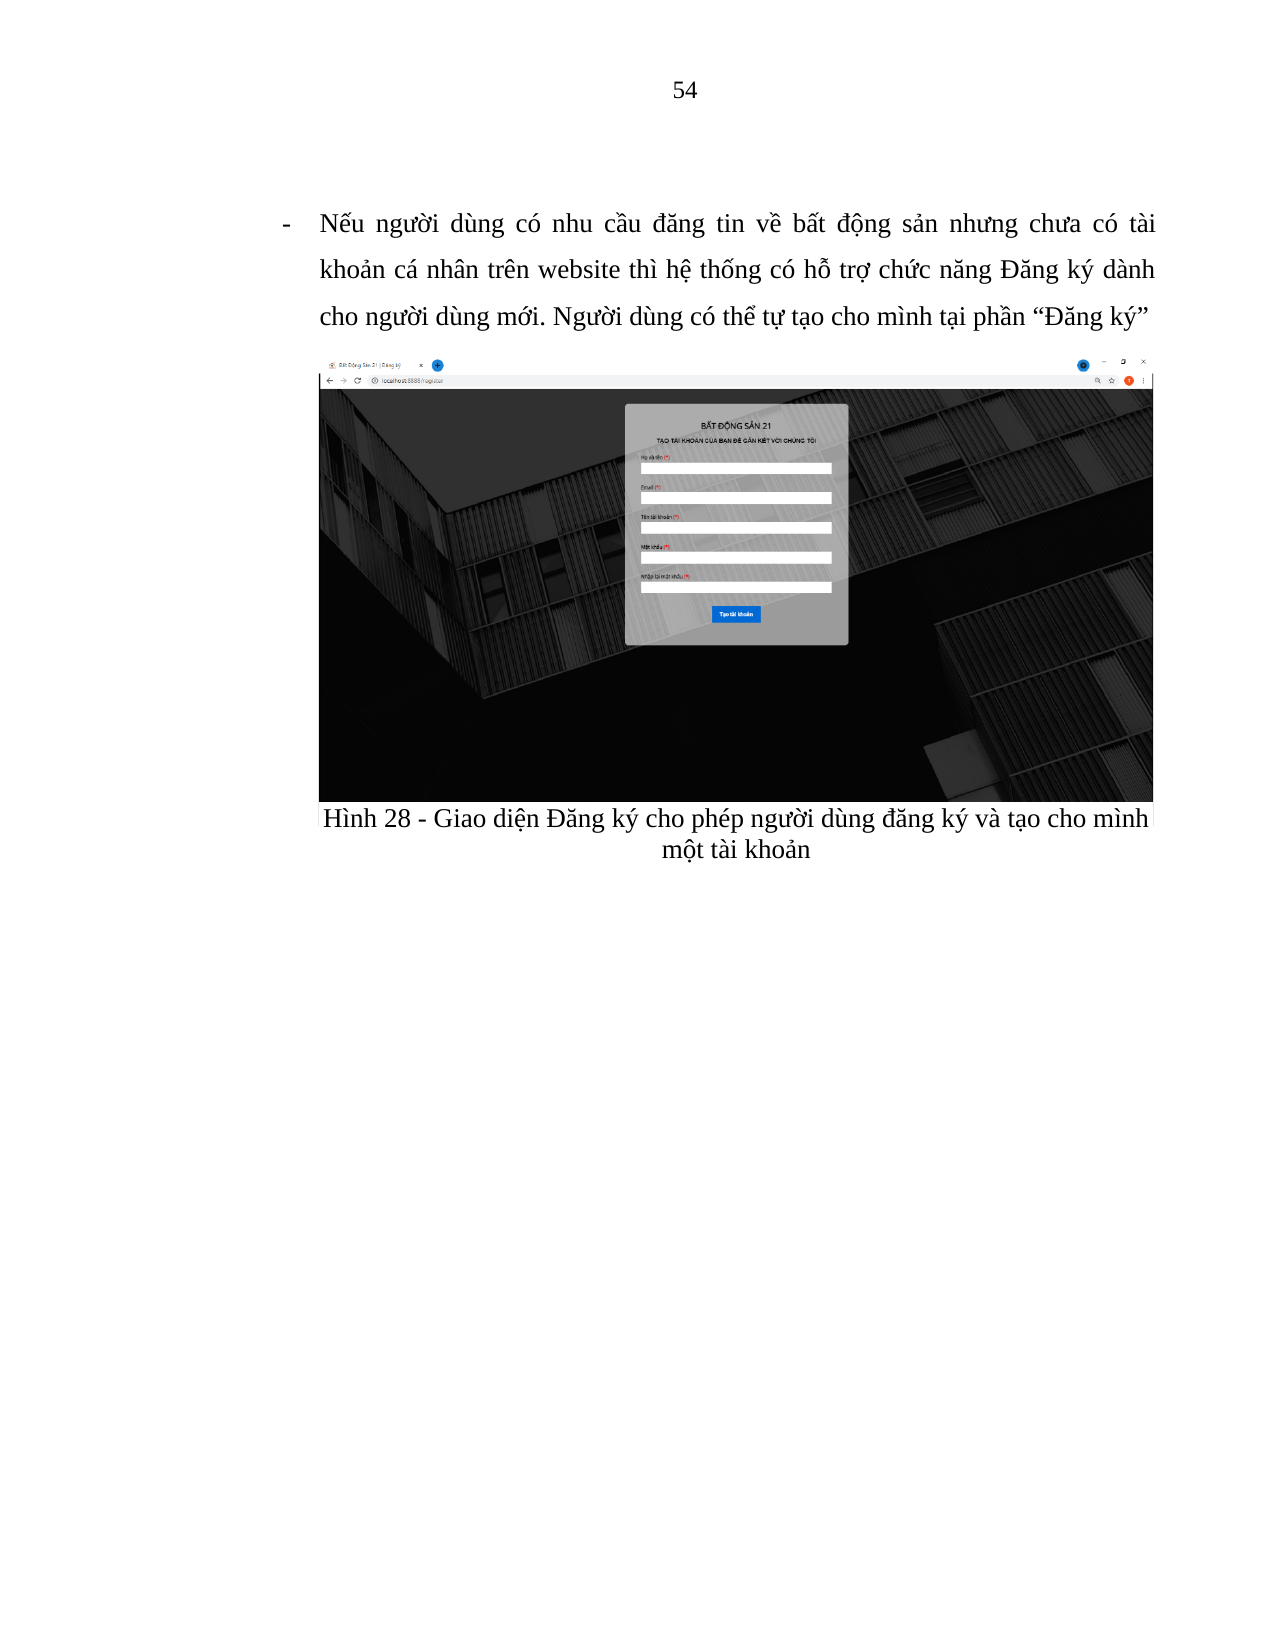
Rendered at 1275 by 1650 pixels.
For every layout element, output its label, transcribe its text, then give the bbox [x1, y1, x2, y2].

list Nếu người dùng có nhu cầu đăng tin về bất động sản nhưng chưa có tài khoản cá nhân trên website thì hệ thống có hỗ trợ chức năng Đăng ký dành cho người dùng mới. Người dùng có thể tự tạo cho mình tại phần “Đăng ký” [282, 207, 1157, 331]
picture [318, 356, 1154, 802]
